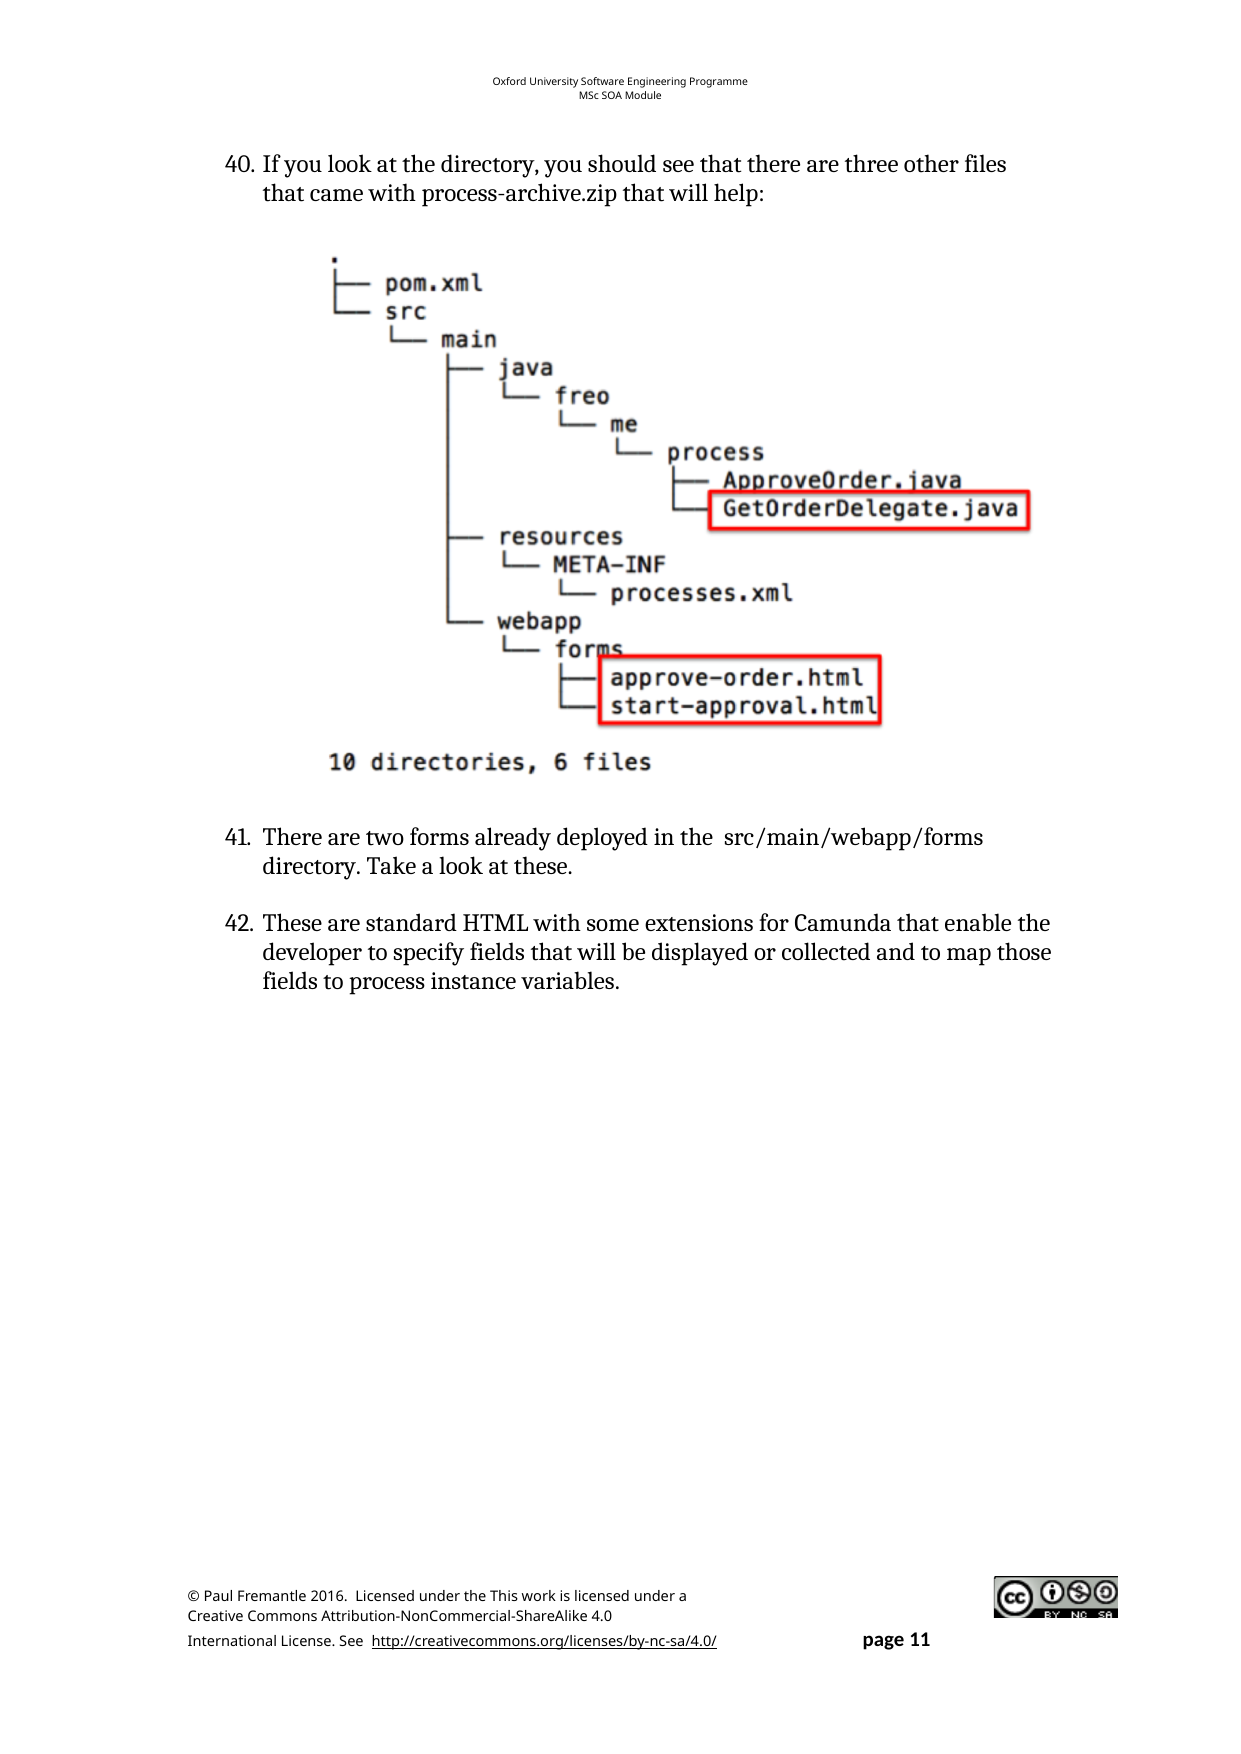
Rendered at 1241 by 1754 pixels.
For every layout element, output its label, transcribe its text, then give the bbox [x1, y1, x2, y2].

list These are standard HTML with some extensions for Camunda that enable the developer to specify fields that will be displayed or collected and to map those fields to process instance variables. [225, 909, 1053, 1024]
picture [262, 207, 1128, 824]
picture [993, 1576, 1118, 1618]
list There are two forms already deployed in the src/main/webapp/forms directory. Take a look at these. [225, 823, 1053, 909]
